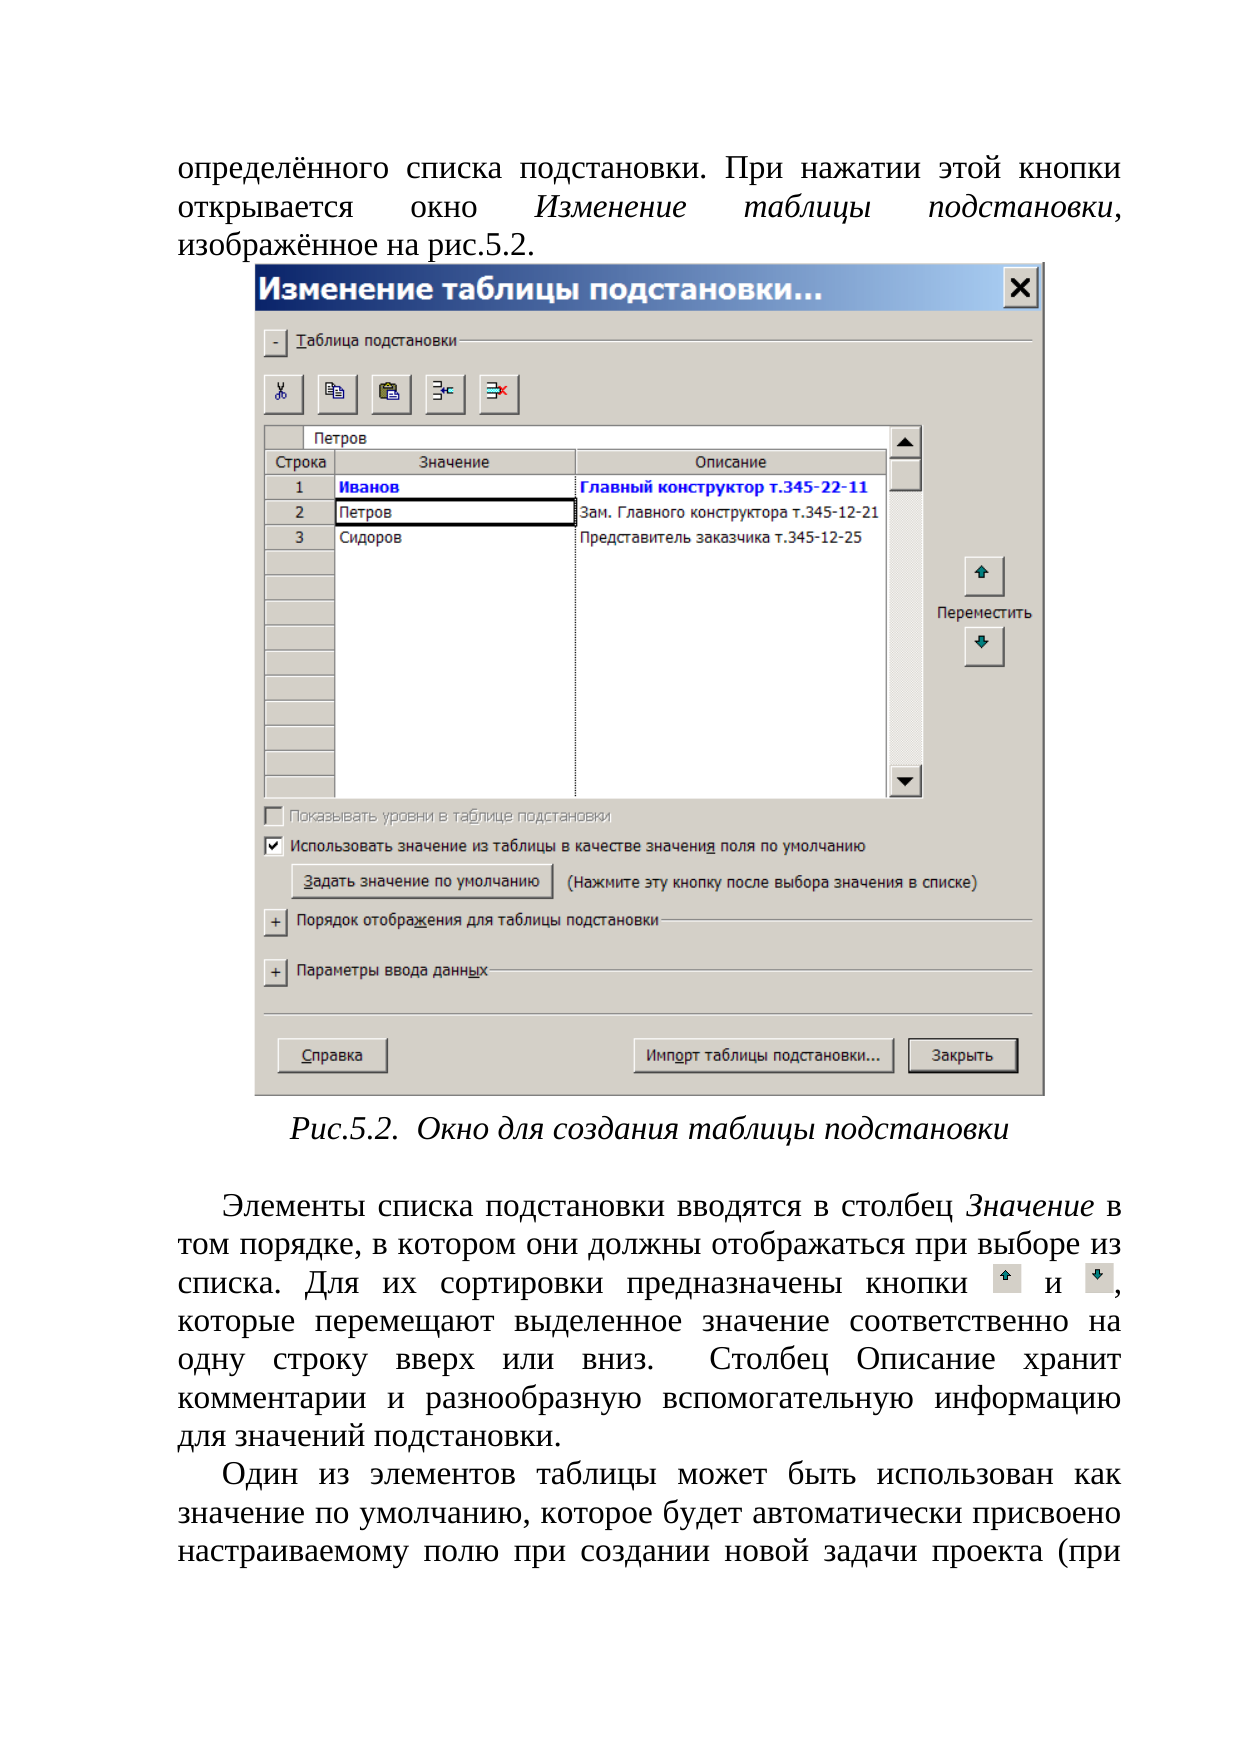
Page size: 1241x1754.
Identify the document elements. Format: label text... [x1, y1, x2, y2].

picture [1085, 1262, 1114, 1293]
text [177, 148, 1122, 263]
text Рис.5.2. Окно для создания таблицы подстановки [177, 1108, 1122, 1147]
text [177, 1453, 1122, 1568]
picture [992, 1263, 1022, 1293]
picture [254, 262, 1045, 1096]
text Элементы списка подстановки вводятся в столбец Значение в том порядке, в котором они должны отображаться при выборе из списка. Для их сортировки предназначены кнопки и , которые перемещают выделенное значение соответственно на одну строку вверх или вниз. Столбец Описание хранит комментарии и разнообразную вспомогательную информацию для значений подстановки. [177, 1185, 1122, 1453]
